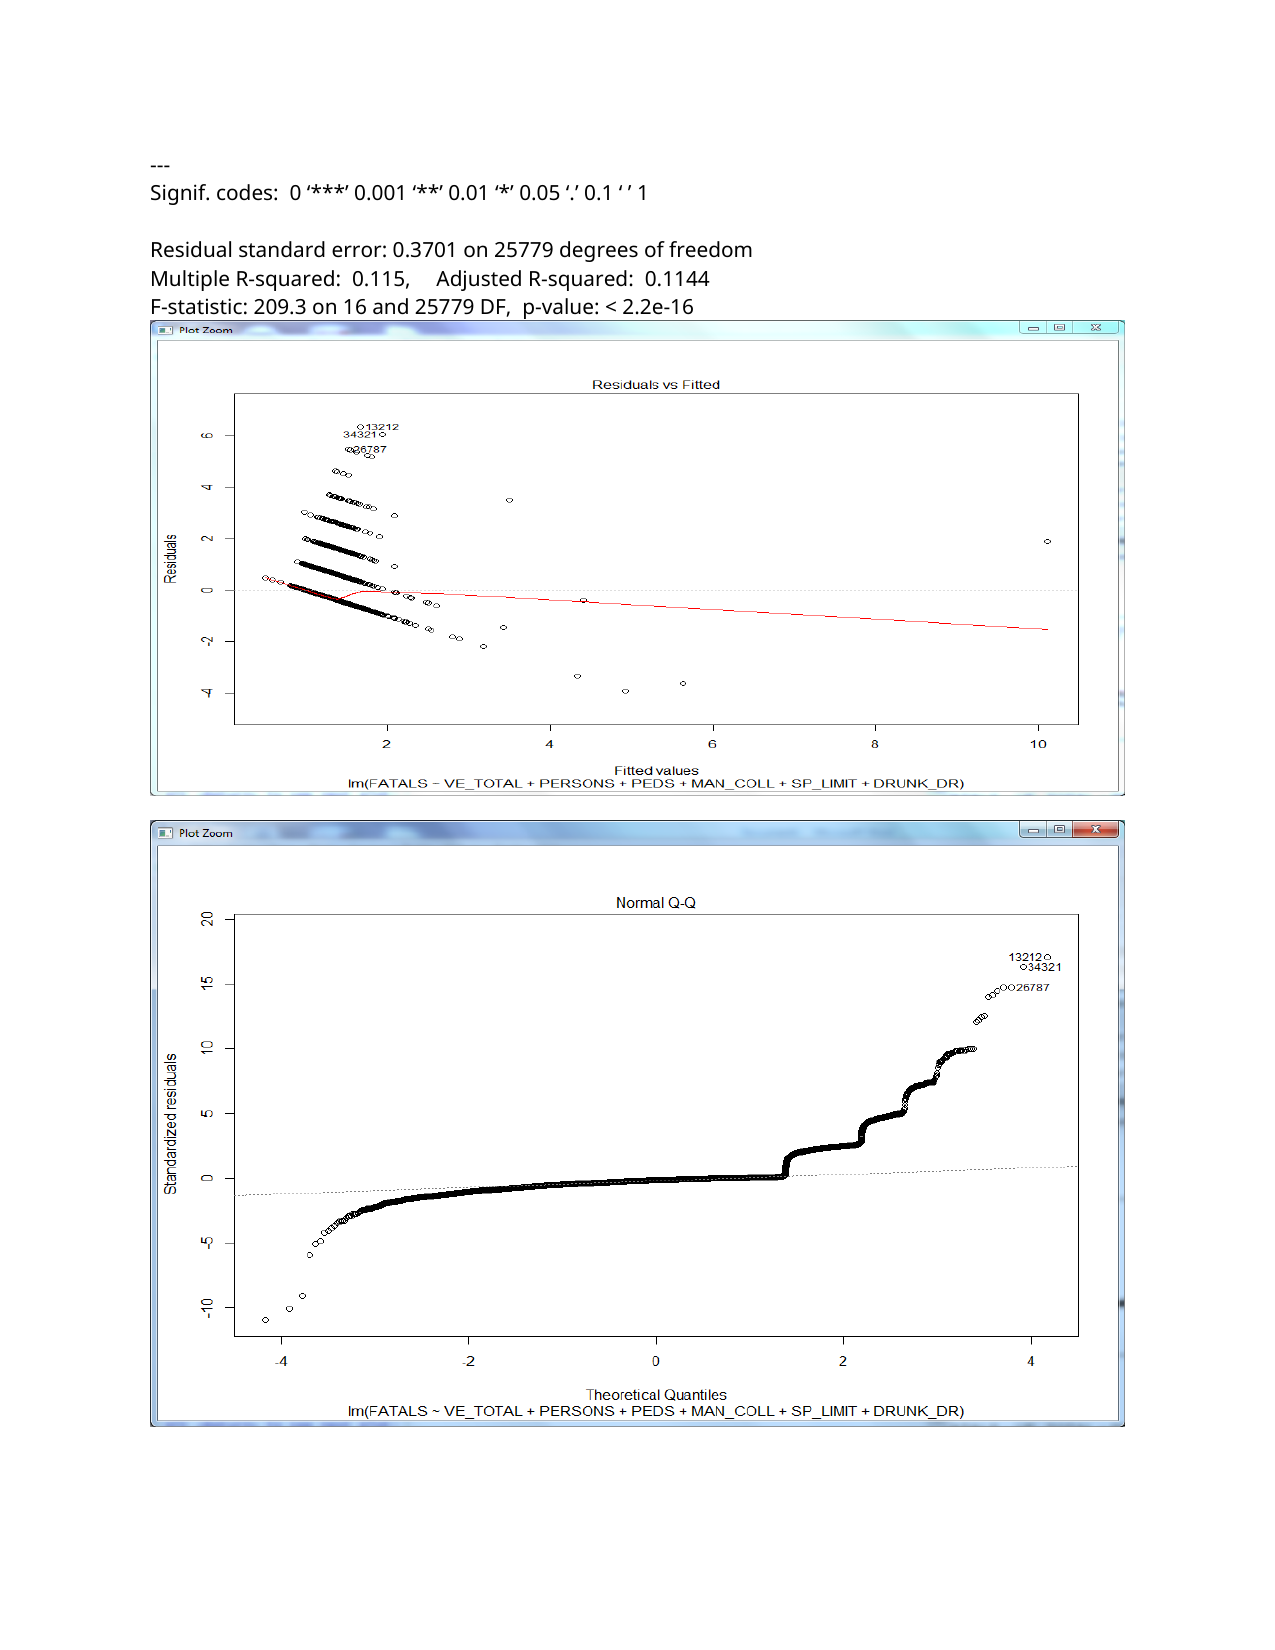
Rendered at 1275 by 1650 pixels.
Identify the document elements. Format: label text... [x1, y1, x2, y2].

text Signif. codes: 0 ‘***’ 0.001 ‘**’ 0.01 ‘*’ 0.05 ‘.’ 0.1 ‘ ’ 1 [150, 178, 1125, 207]
picture [150, 320, 1125, 796]
text F-statistic: 209.3 on 16 and 25779 DF, p-value: < 2.2e-16 [150, 292, 1125, 320]
text Residual standard error: 0.3701 on 25779 degrees of freedom [150, 235, 1125, 264]
picture [150, 820, 1125, 1427]
text Multiple R-squared: 0.115, Adjusted R-squared: 0.1144 [150, 264, 1125, 292]
text --- [150, 150, 1125, 178]
